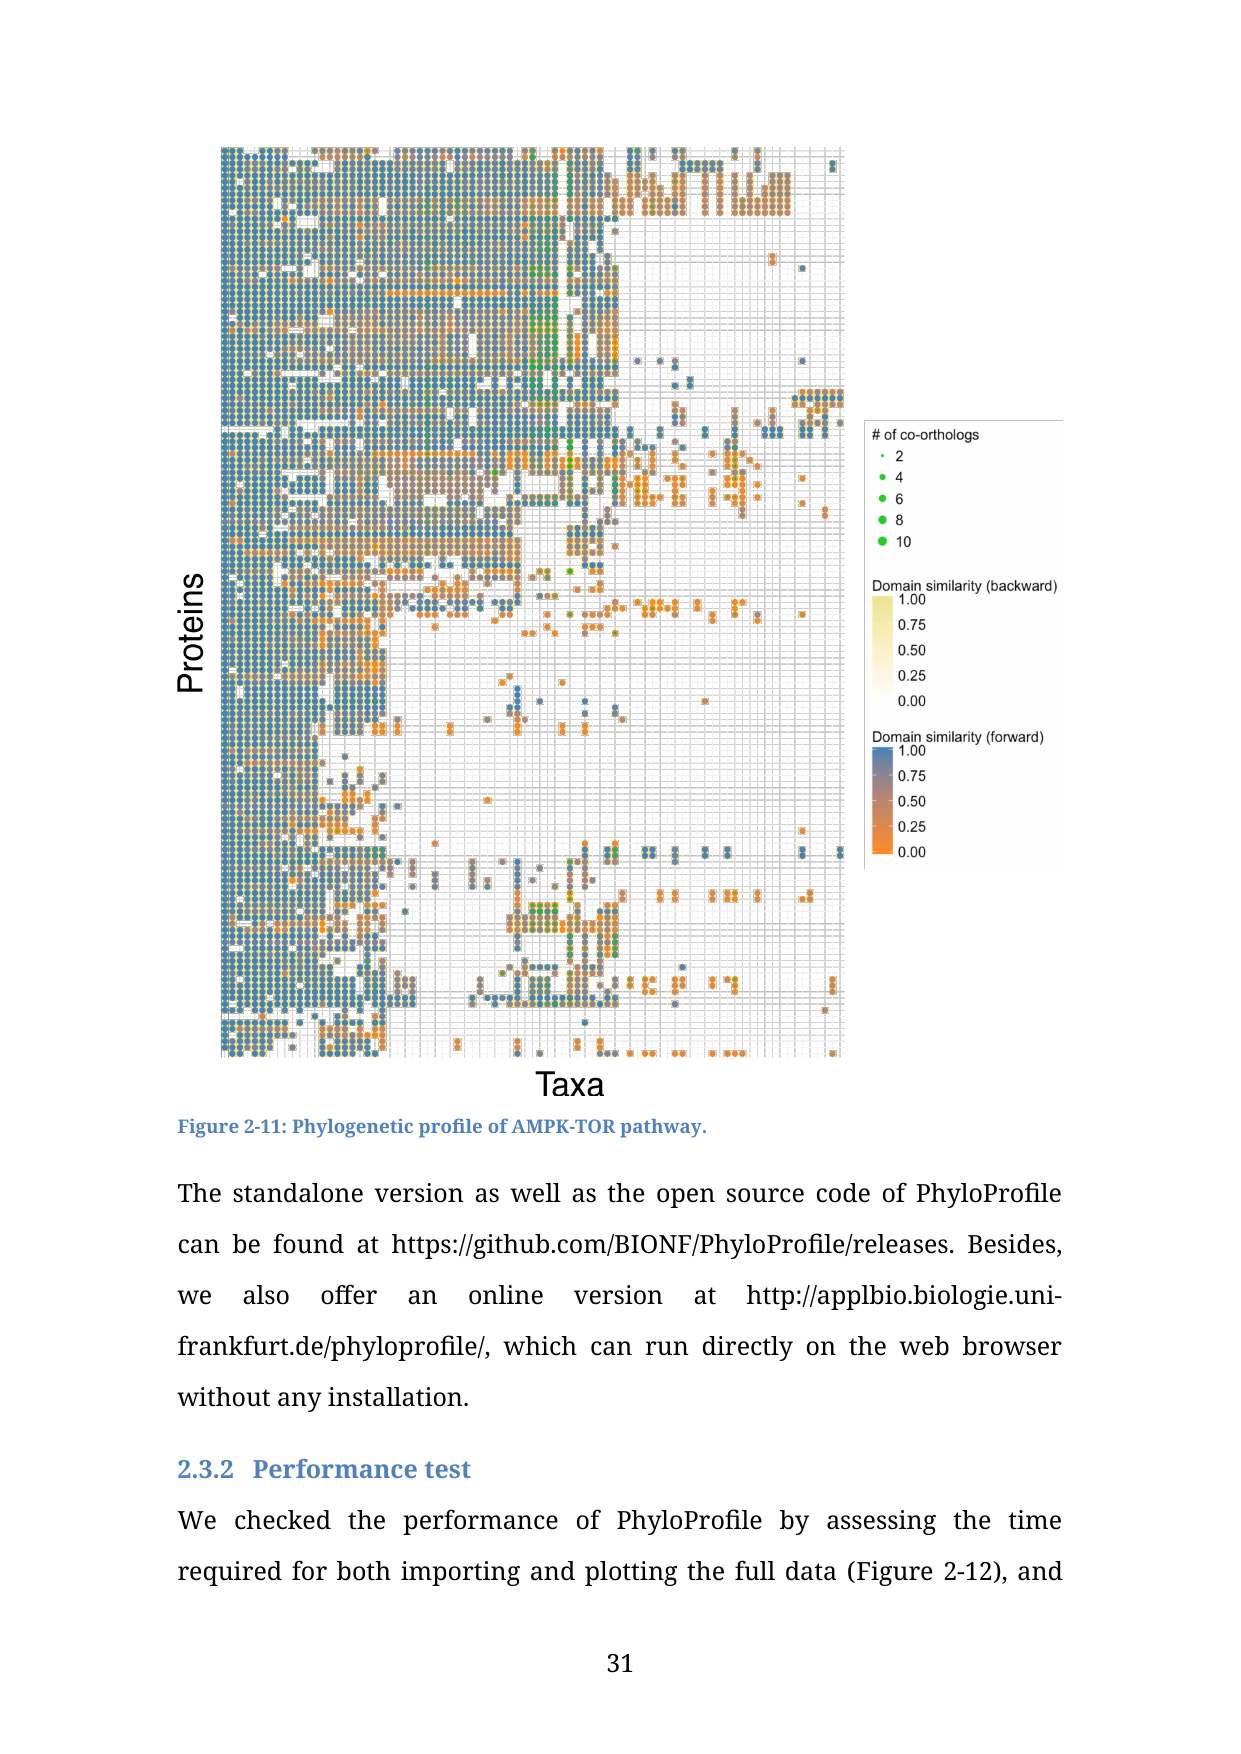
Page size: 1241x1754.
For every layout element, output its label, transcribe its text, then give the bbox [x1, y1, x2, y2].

text The standalone version as well as the open source code of PhyloProfile can be found at https://github.com/BIONF/PhyloProfile/releases. Besides, we also offer an online version at http://applbio.biologie.uni-frankfurt.de/phyloprofile/, which can run directly on the web browser without any installation. [177, 1176, 1063, 1414]
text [177, 1503, 1063, 1588]
subtitle Performance test [177, 1452, 1063, 1486]
